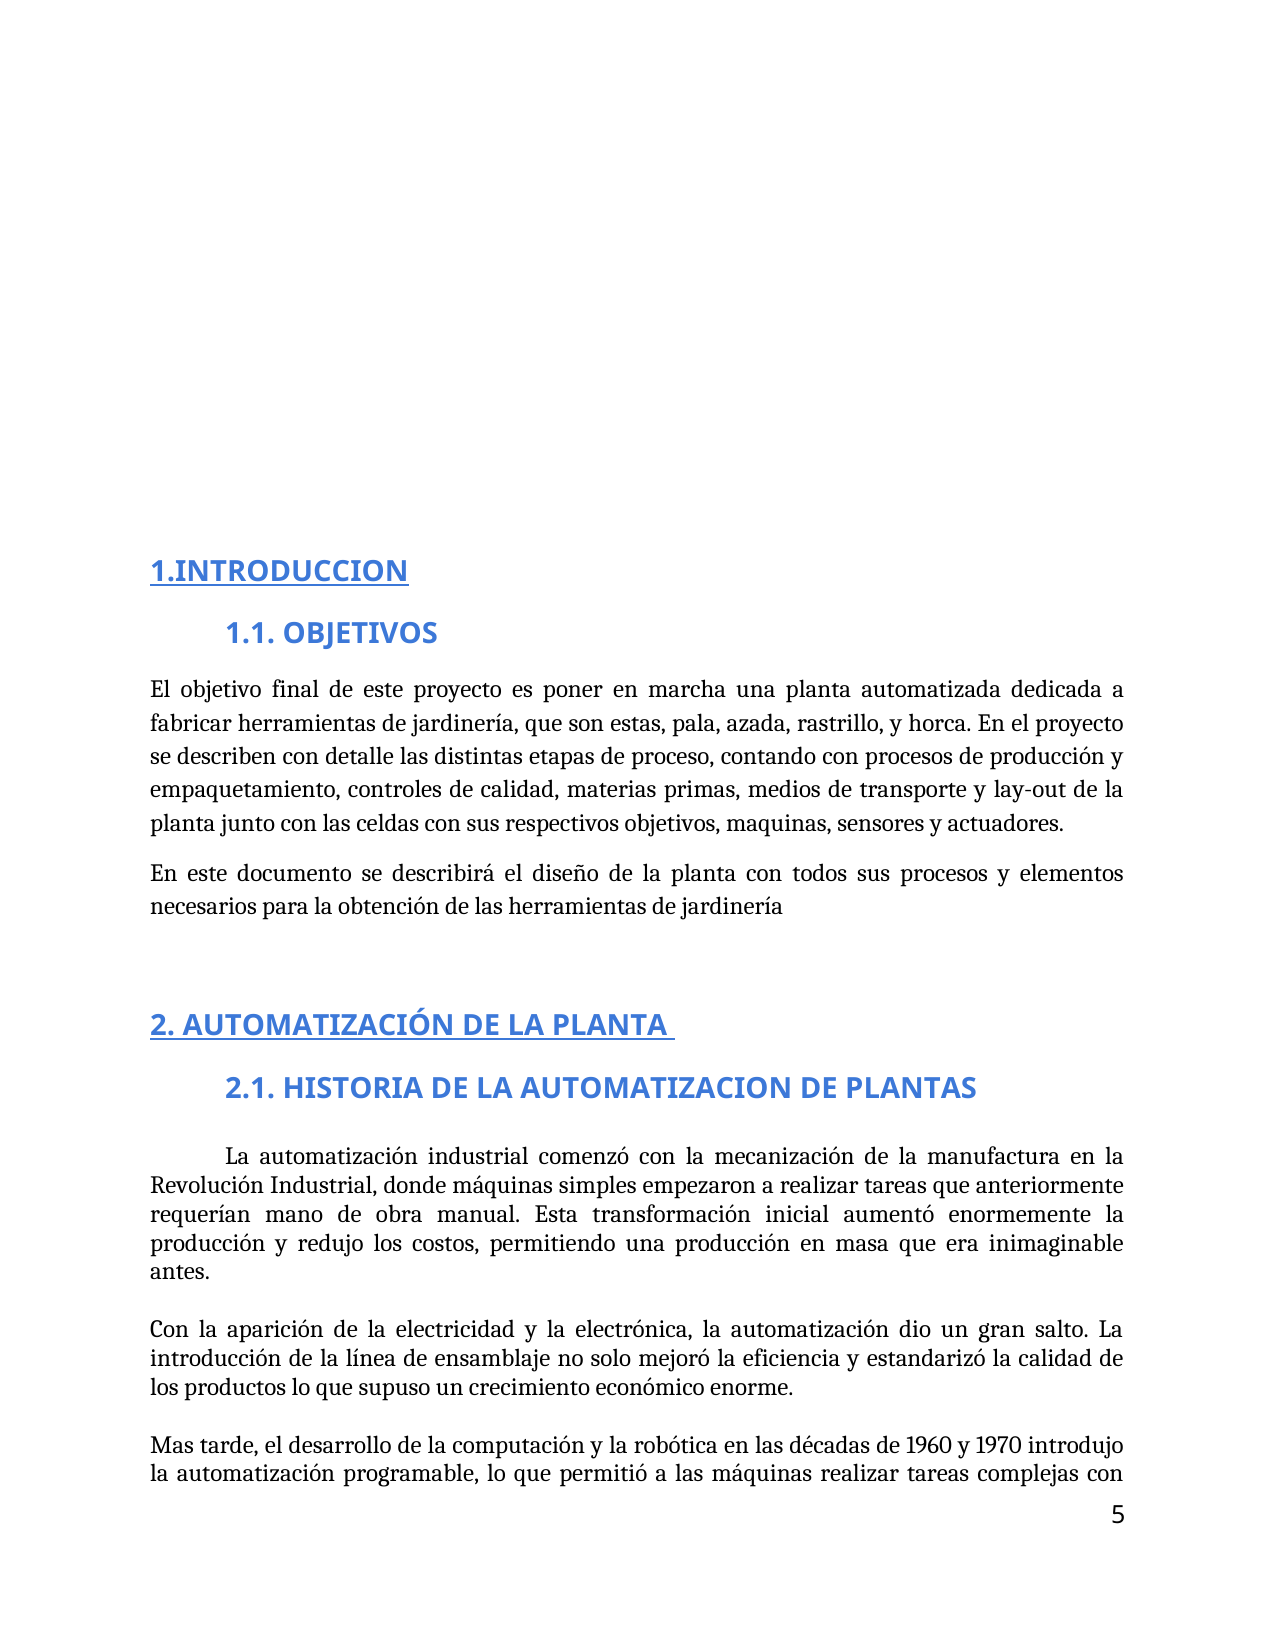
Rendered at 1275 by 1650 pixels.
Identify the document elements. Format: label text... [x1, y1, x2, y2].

text En este documento se describirá el diseño de la planta con todos sus procesos y elementos necesarios para la obtención de las herramientas de jardinería [150, 858, 1125, 921]
text La automatización industrial comenzó con la mecanización de la manufactura en la Revolución Industrial, donde máquinas simples empezaron a realizar tareas que anteriormente requerían mano de obra manual. Esta transformación inicial aumentó enormemente la producción y redujo los costos, permitiendo una producción en masa que era inimaginable antes. [150, 1142, 1125, 1286]
subtitle 1.1. OBJETIVOS [150, 613, 1125, 652]
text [150, 1431, 1125, 1488]
subtitle 1.INTRODUCCION [150, 550, 1125, 590]
text El objetivo final de este proyecto es poner en marcha una planta automatizada dedicada a fabricar herramientas de jardinería, que son estas, pala, azada, rastrillo, y horca. En el proyecto se describen con detalle las distintas etapas de proceso, contando con procesos de producción y empaquetamiento, controles de calidad, materias primas, medios de transporte y lay-out de la planta junto con las celdas con sus respectivos objetivos, maquinas, sensores y actuadores. [150, 675, 1125, 837]
text Con la aparición de la electricidad y la electrónica, la automatización dio un gran salto. La introducción de la línea de ensamblaje no solo mejoró la eficiencia y estandarizó la calidad de los productos lo que supuso un crecimiento económico enorme. [150, 1315, 1125, 1401]
subtitle 2.1. HISTORIA DE LA AUTOMATIZACION DE PLANTAS [150, 1067, 1125, 1107]
subtitle 2. AUTOMATIZACIÓN DE LA PLANTA [150, 1004, 1125, 1044]
